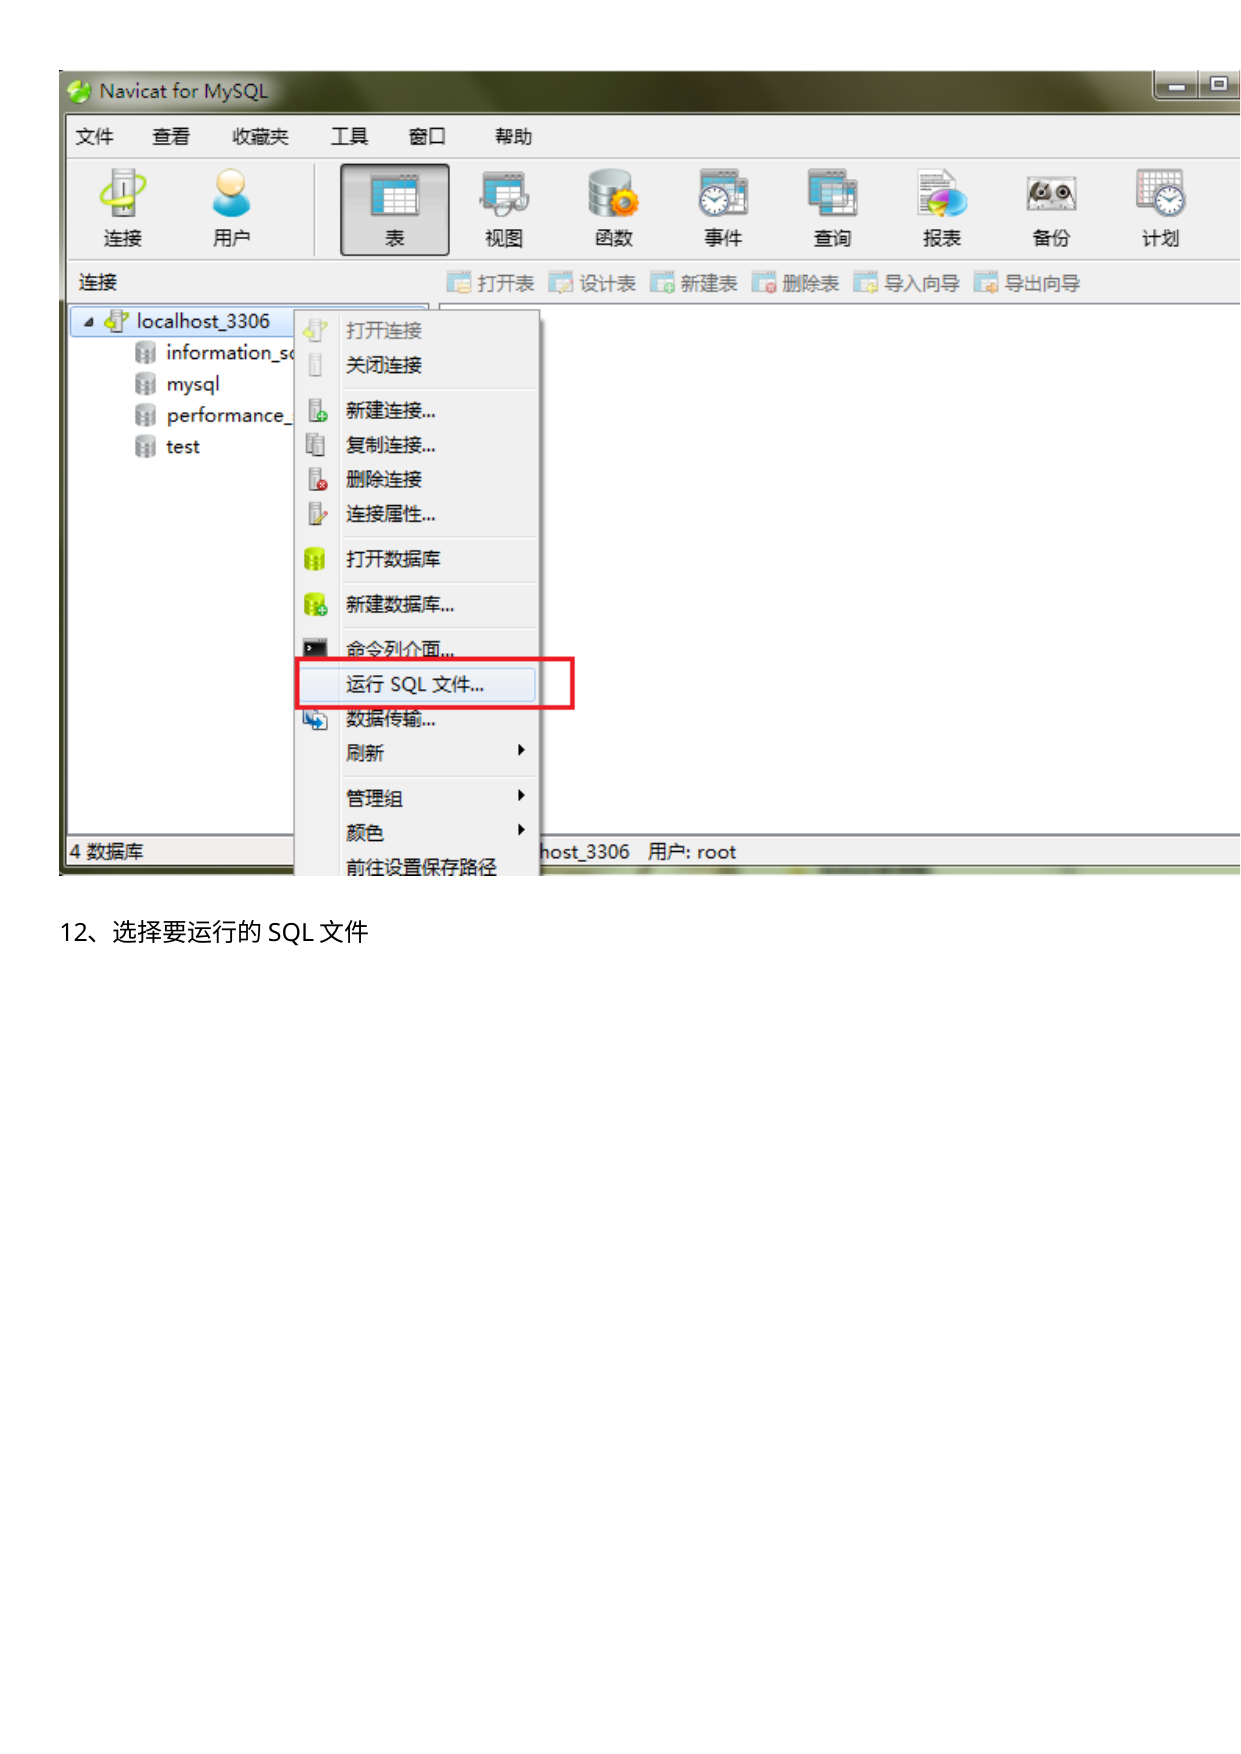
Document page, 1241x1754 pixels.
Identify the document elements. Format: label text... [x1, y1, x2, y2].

text 12、选择要运行的SQL文件 [59, 911, 1181, 949]
picture [59, 70, 1241, 876]
